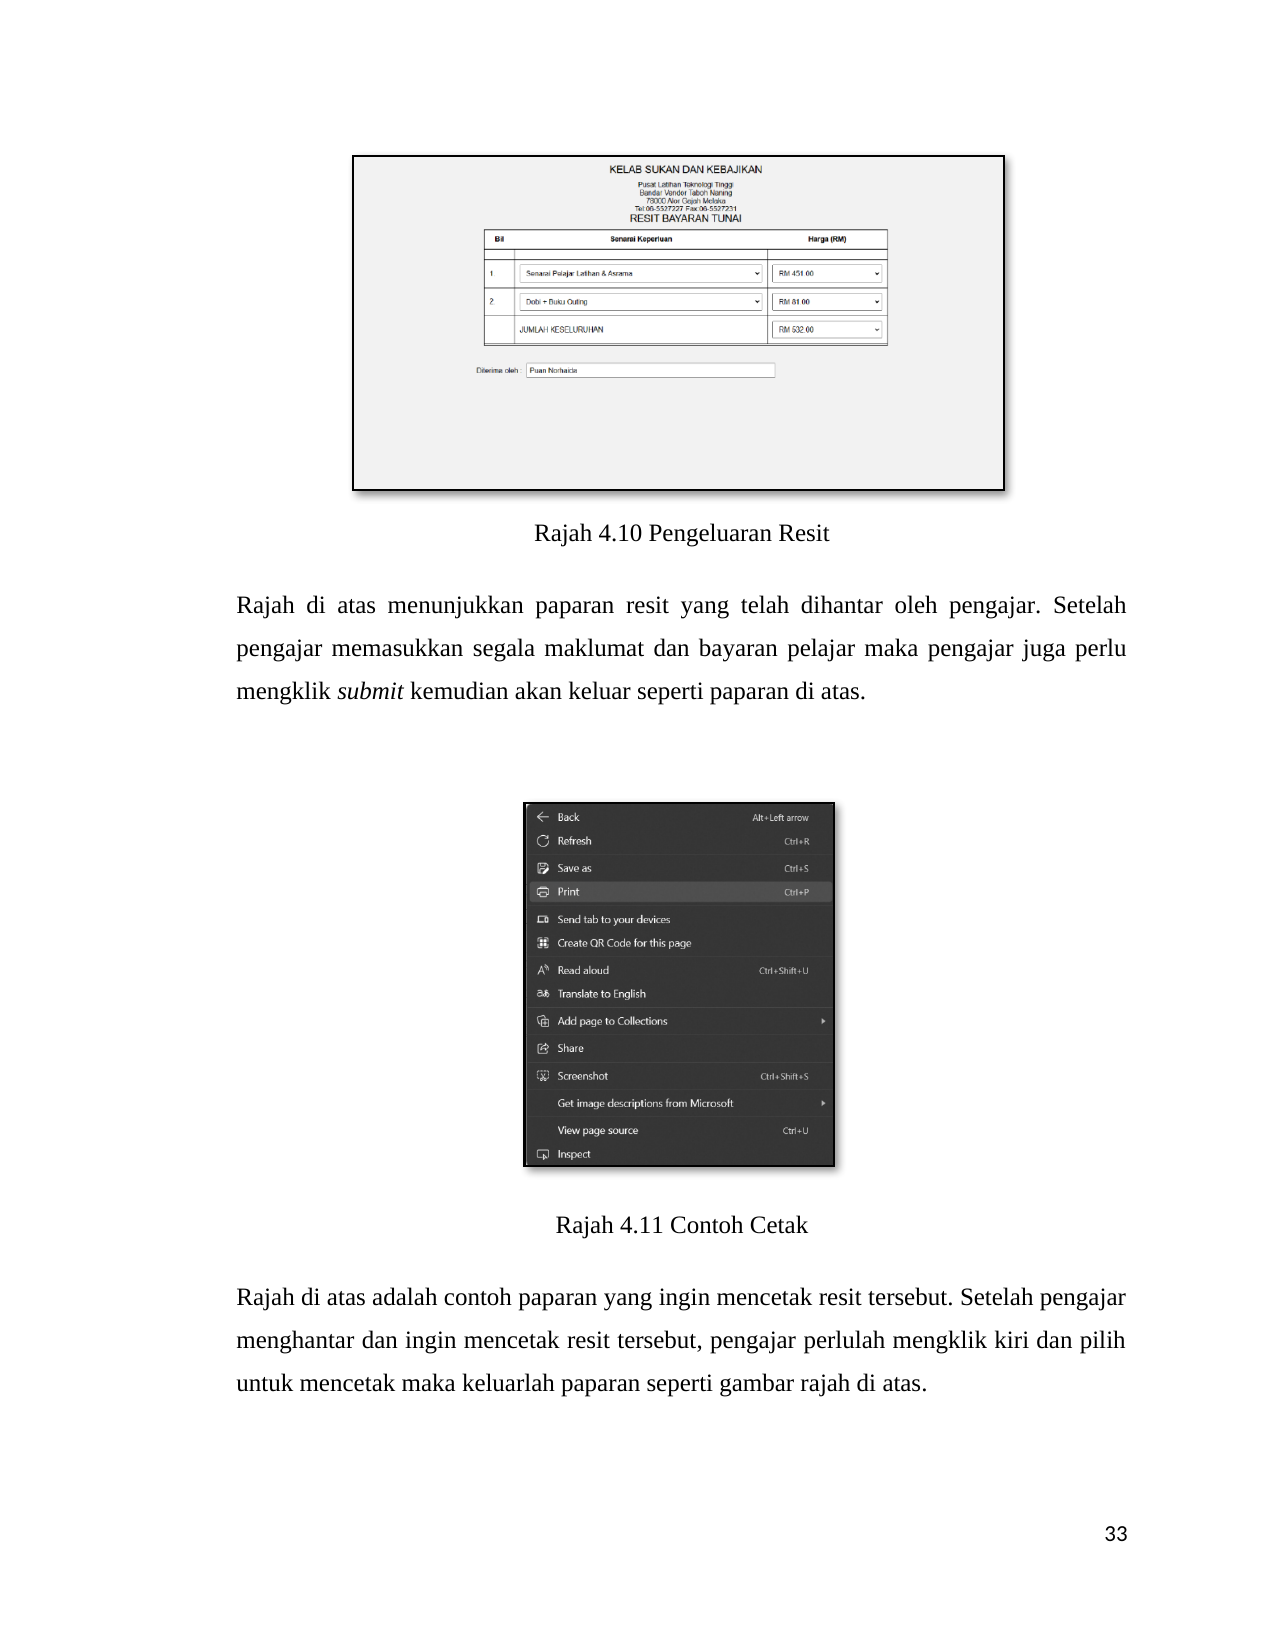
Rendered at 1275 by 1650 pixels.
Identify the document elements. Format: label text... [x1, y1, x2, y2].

text Rajah 4.11 Contoh Cetak [236, 1210, 1127, 1239]
text Rajah 4.10 Pengeluaran Resit [236, 518, 1127, 547]
text Rajah di atas menunjukkan paparan resit yang telah dihantar oleh pengajar. Setelah pengajar memasukkan segala maklumat dan bayaran pelajar maka pengajar juga perlu mengklik submit kemudian akan keluar seperti paparan di atas. [236, 590, 1127, 705]
text Rajah di atas adalah contoh paparan yang ingin mencetak resit tersebut. Setelah pengajar menghantar dan ingin mencetak resit tersebut, pengajar perlulah mengklik kiri dan pilih untuk mencetak maka keluarlah paparan seperti gambar rajah di atas. [236, 1282, 1127, 1397]
picture [526, 804, 833, 1165]
picture [354, 157, 1003, 489]
